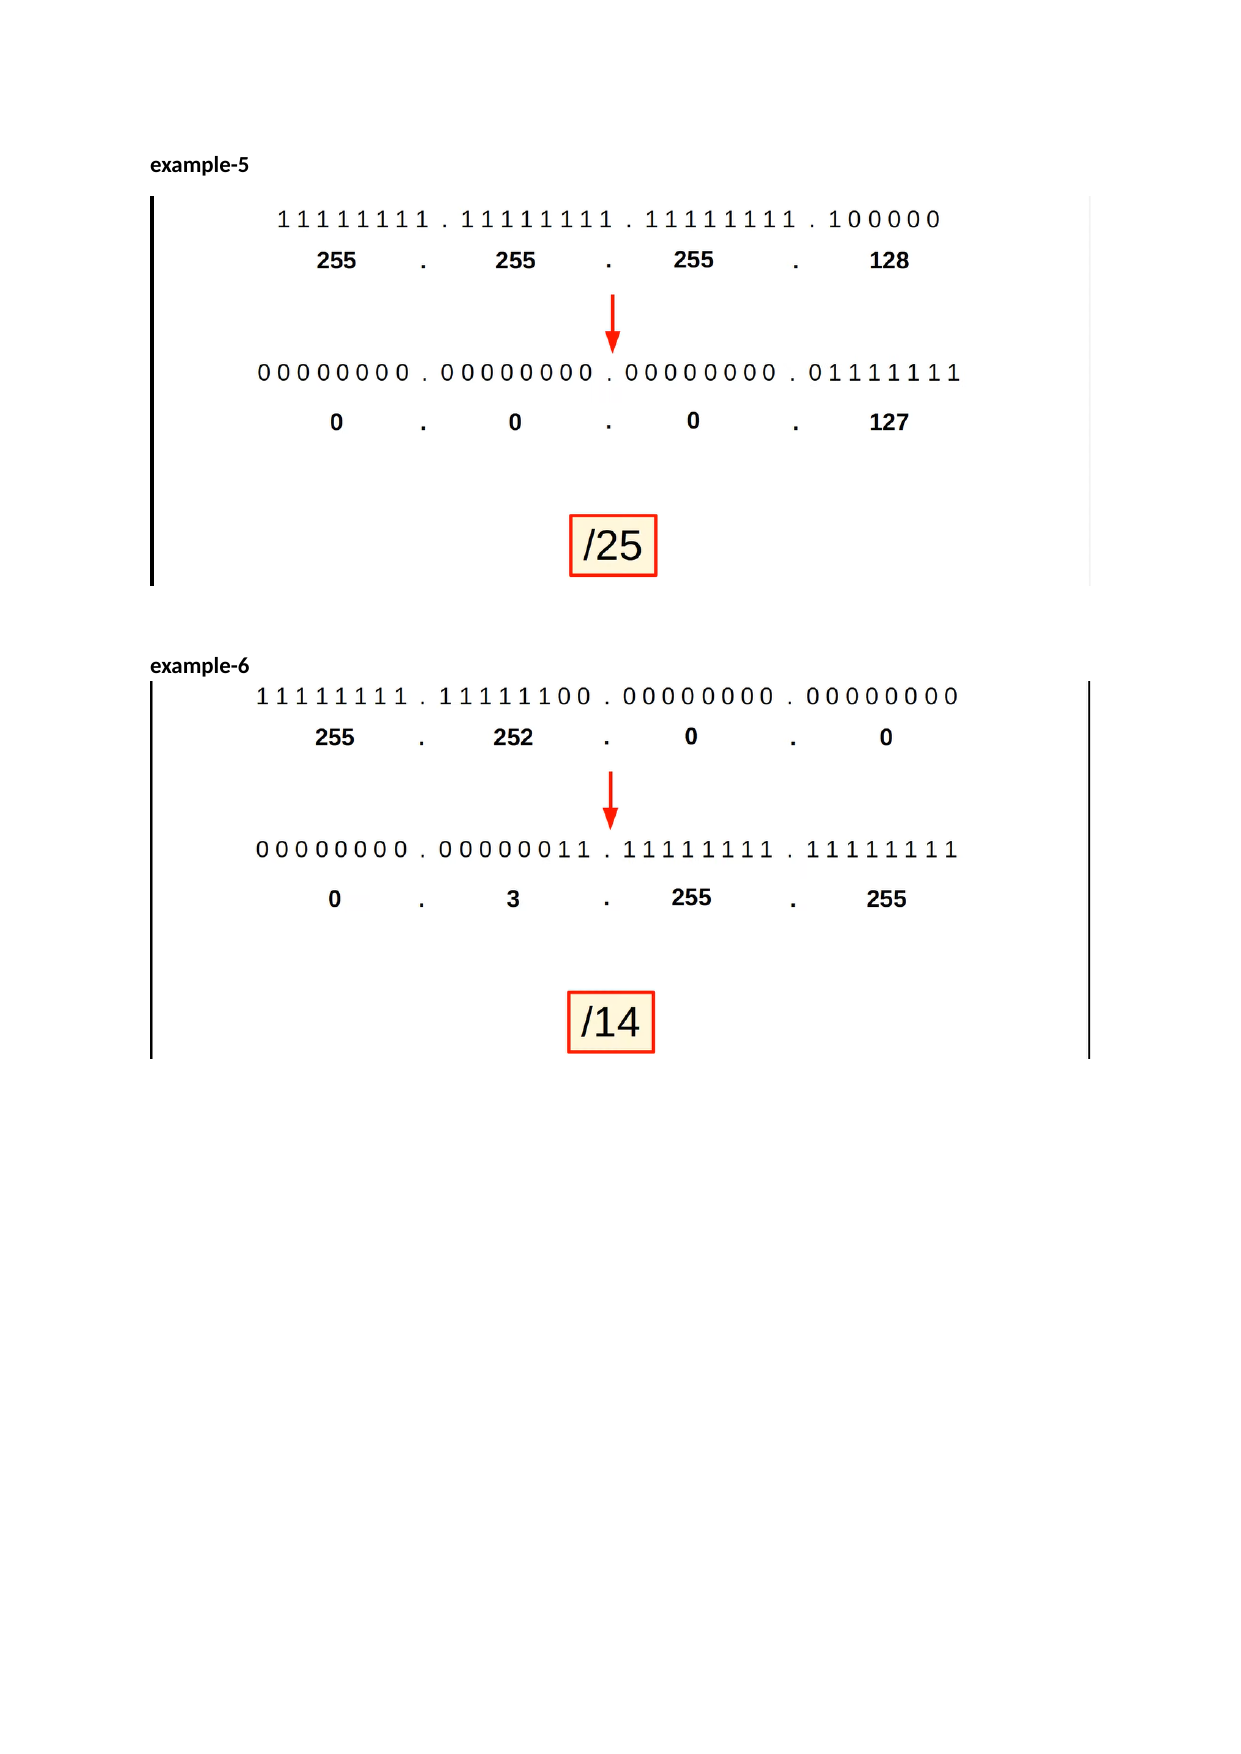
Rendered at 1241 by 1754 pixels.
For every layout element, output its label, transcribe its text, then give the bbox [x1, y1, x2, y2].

picture [150, 196, 1091, 586]
text example-5 [150, 150, 1090, 178]
picture [150, 681, 1091, 1059]
text example-6 [150, 651, 1090, 681]
